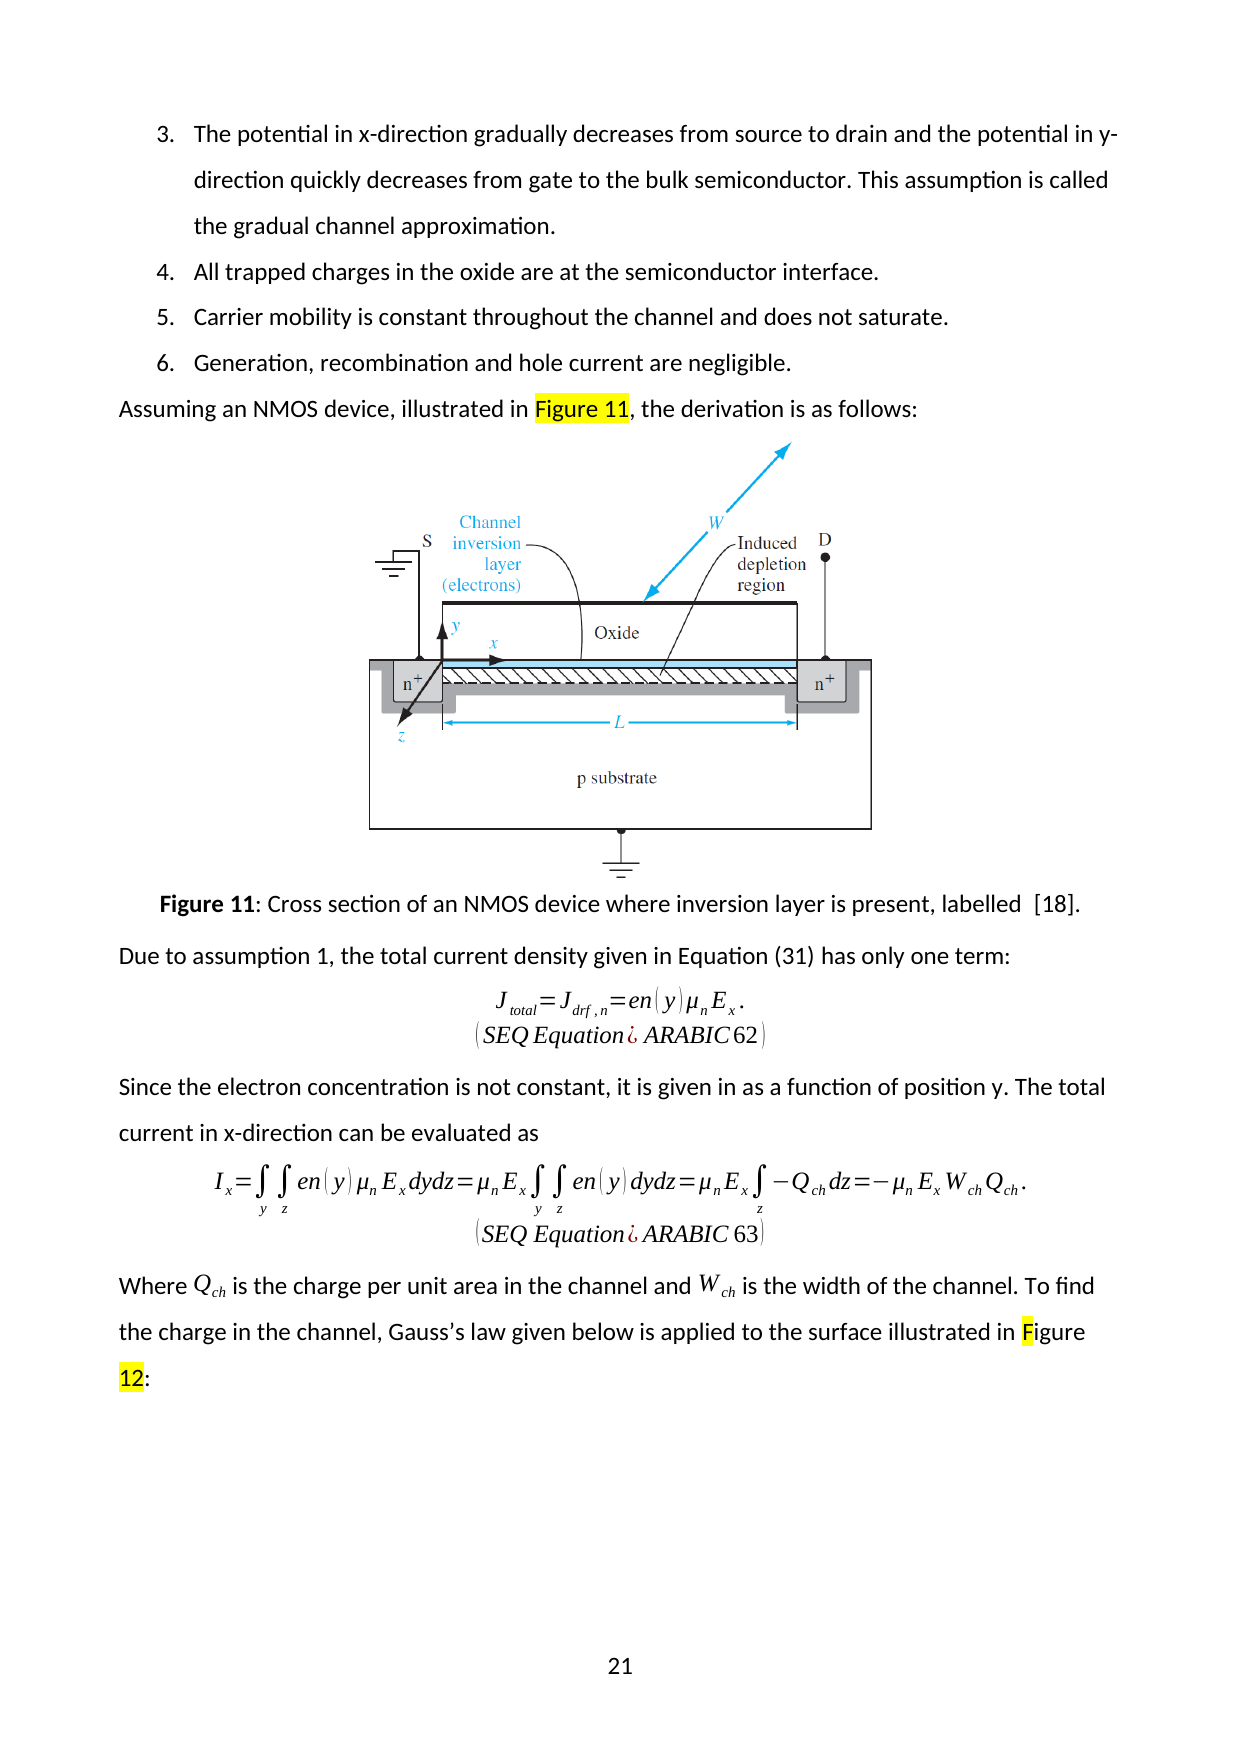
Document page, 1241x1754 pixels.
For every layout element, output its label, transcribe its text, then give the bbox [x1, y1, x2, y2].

text Since the electron concentration is not constant, it is given in as a function of position y. The total current in x-direction can be evaluated as [118, 1071, 1122, 1147]
text Figure 11: Cross section of an NMOS device where inversion layer is present, labelled . [118, 888, 1122, 919]
list Carrier mobility is constant throughout the channel and does not saturate. [156, 301, 1122, 332]
list Generation, recombination and hole current are negligible. [156, 347, 1122, 378]
list All trapped charges in the oxide are at the semiconductor interface. [156, 256, 1122, 286]
text Assuming an NMOS device, illustrated in Figure 11, the derivation is as follows: [118, 393, 535, 423]
text Due to assumption 1, the total current density given in Equation (31) has only one term: [118, 940, 1122, 970]
text Where is the charge per unit area in the channel and is the width of the channel. To find the charge in the channel, Gauss’s law given below is applied to the surface illustrated in Figure 12: [118, 1269, 1122, 1392]
list The potential in x-direction gradually decreases from source to drain and the potential in y-direction quickly decreases from gate to the bulk semiconductor. This assumption is called the gradual channel approximation. [156, 118, 1122, 241]
text Assuming an NMOS device, illustrated in Figure 11, the derivation is as follows: [629, 393, 1122, 423]
picture [361, 438, 880, 889]
